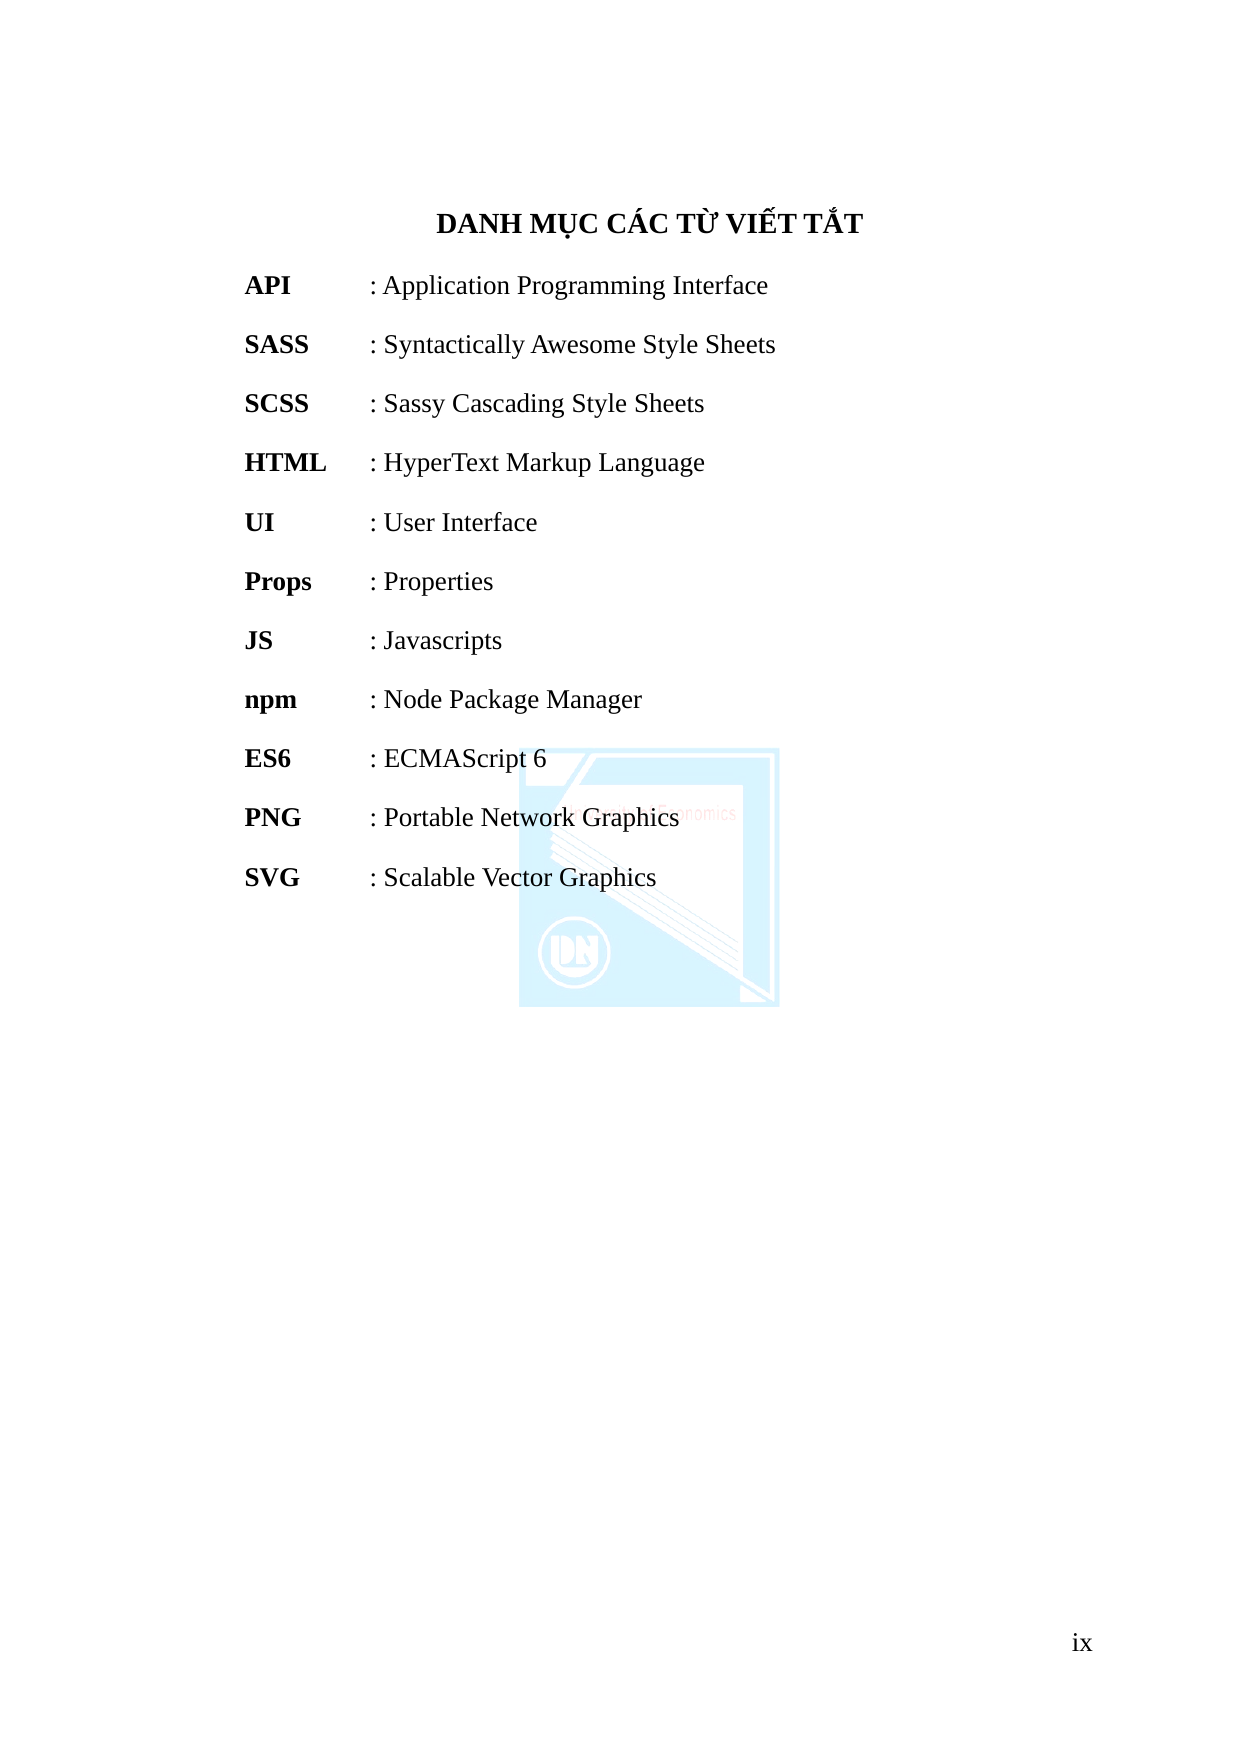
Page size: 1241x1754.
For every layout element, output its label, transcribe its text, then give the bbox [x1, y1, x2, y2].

text SCSS : Sassy Cascading Style Sheets [244, 387, 1092, 418]
text SASS : Syntactically Awesome Style Sheets [244, 328, 1092, 359]
text UI : User Interface [244, 506, 1092, 537]
text ES6 : ECMAScript 6 [244, 742, 1092, 773]
subtitle DANH MỤC CÁC TỪ VIẾT TẮT [207, 206, 1092, 240]
text API : Application Programming Interface [244, 269, 1092, 300]
text Props : Properties [244, 565, 1092, 596]
text SVG : Scalable Vector Graphics [244, 861, 1092, 892]
text JS : Javascripts [244, 624, 1092, 655]
text PNG : Portable Network Graphics [244, 802, 1092, 833]
text HTML : HyperText Markup Language [244, 447, 1092, 478]
text npm : Node Package Manager [244, 683, 1092, 714]
